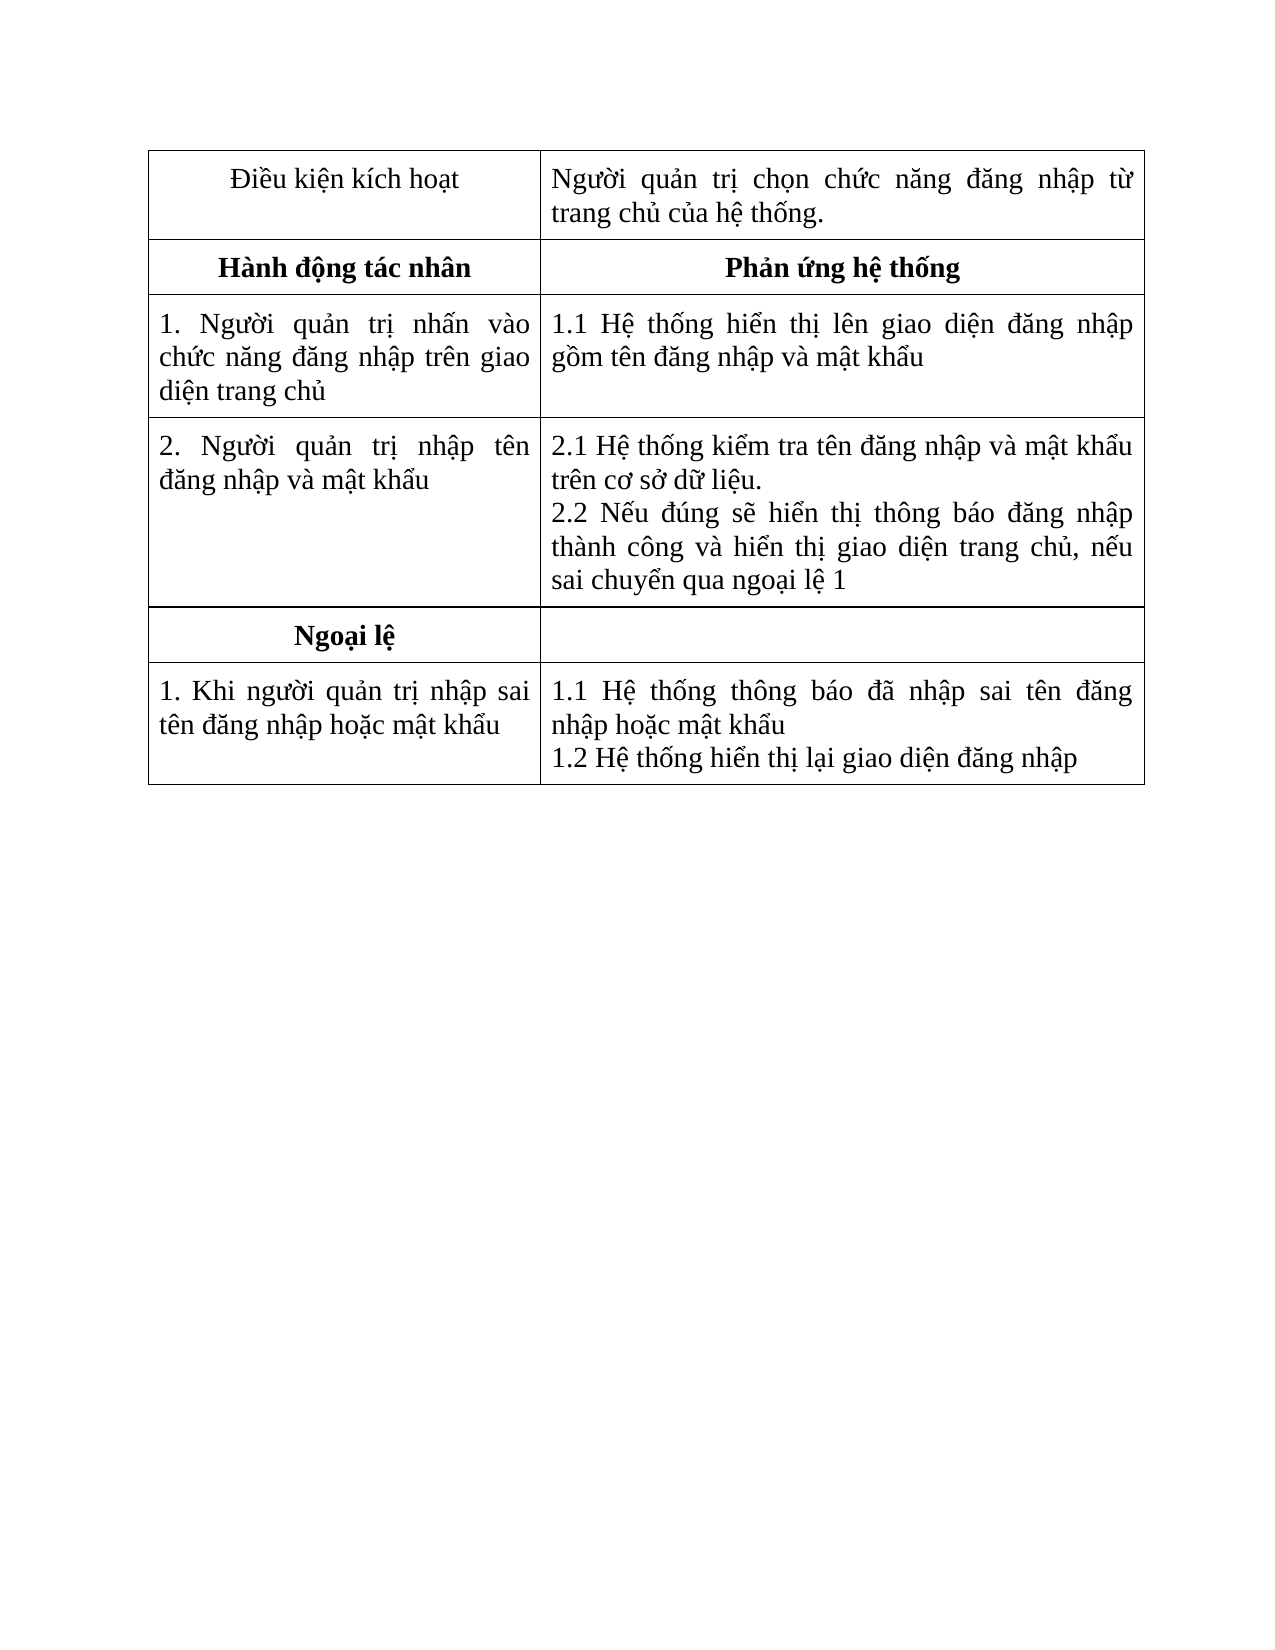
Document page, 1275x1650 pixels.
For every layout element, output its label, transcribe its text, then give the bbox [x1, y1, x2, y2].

table_cell Hành động tác nhân [149, 240, 540, 294]
table_cell 2.1 Hệ thống kiểm tra tên đăng nhập và mật khẩu trên cơ sở dữ liệu. 2.2 Nếu đúng sẽ hiển thị thông báo đăng nhập thành công và hiển thị giao diện trang chủ, nếu sai chuyển qua ngoại lệ 1 [541, 418, 1144, 606]
table_cell Phản ứng hệ thống [541, 240, 1144, 294]
table_cell 2. Người quản trị nhập tên đăng nhập và mật khẩu [149, 418, 540, 606]
table_cell Điều kiện kích hoạt [149, 151, 540, 239]
table_cell 1. Người quản trị nhấn vào chức năng đăng nhập trên giao diện trang chủ [149, 295, 540, 417]
table_cell 1.1 Hệ thống thông báo đã nhập sai tên đăng nhập hoặc mật khẩu 1.2 Hệ thống hiển thị lại giao diện đăng nhập [541, 663, 1144, 784]
table_cell [541, 608, 1144, 662]
table_cell 1.1 Hệ thống hiển thị lên giao diện đăng nhập gồm tên đăng nhập và mật khẩu [541, 295, 1144, 417]
table_cell 1. Khi người quản trị nhập sai tên đăng nhập hoặc mật khẩu [149, 663, 540, 784]
table_cell Ngoại lệ [149, 608, 540, 662]
table_cell Người quản trị chọn chức năng đăng nhập từ trang chủ của hệ thống. [541, 151, 1144, 239]
